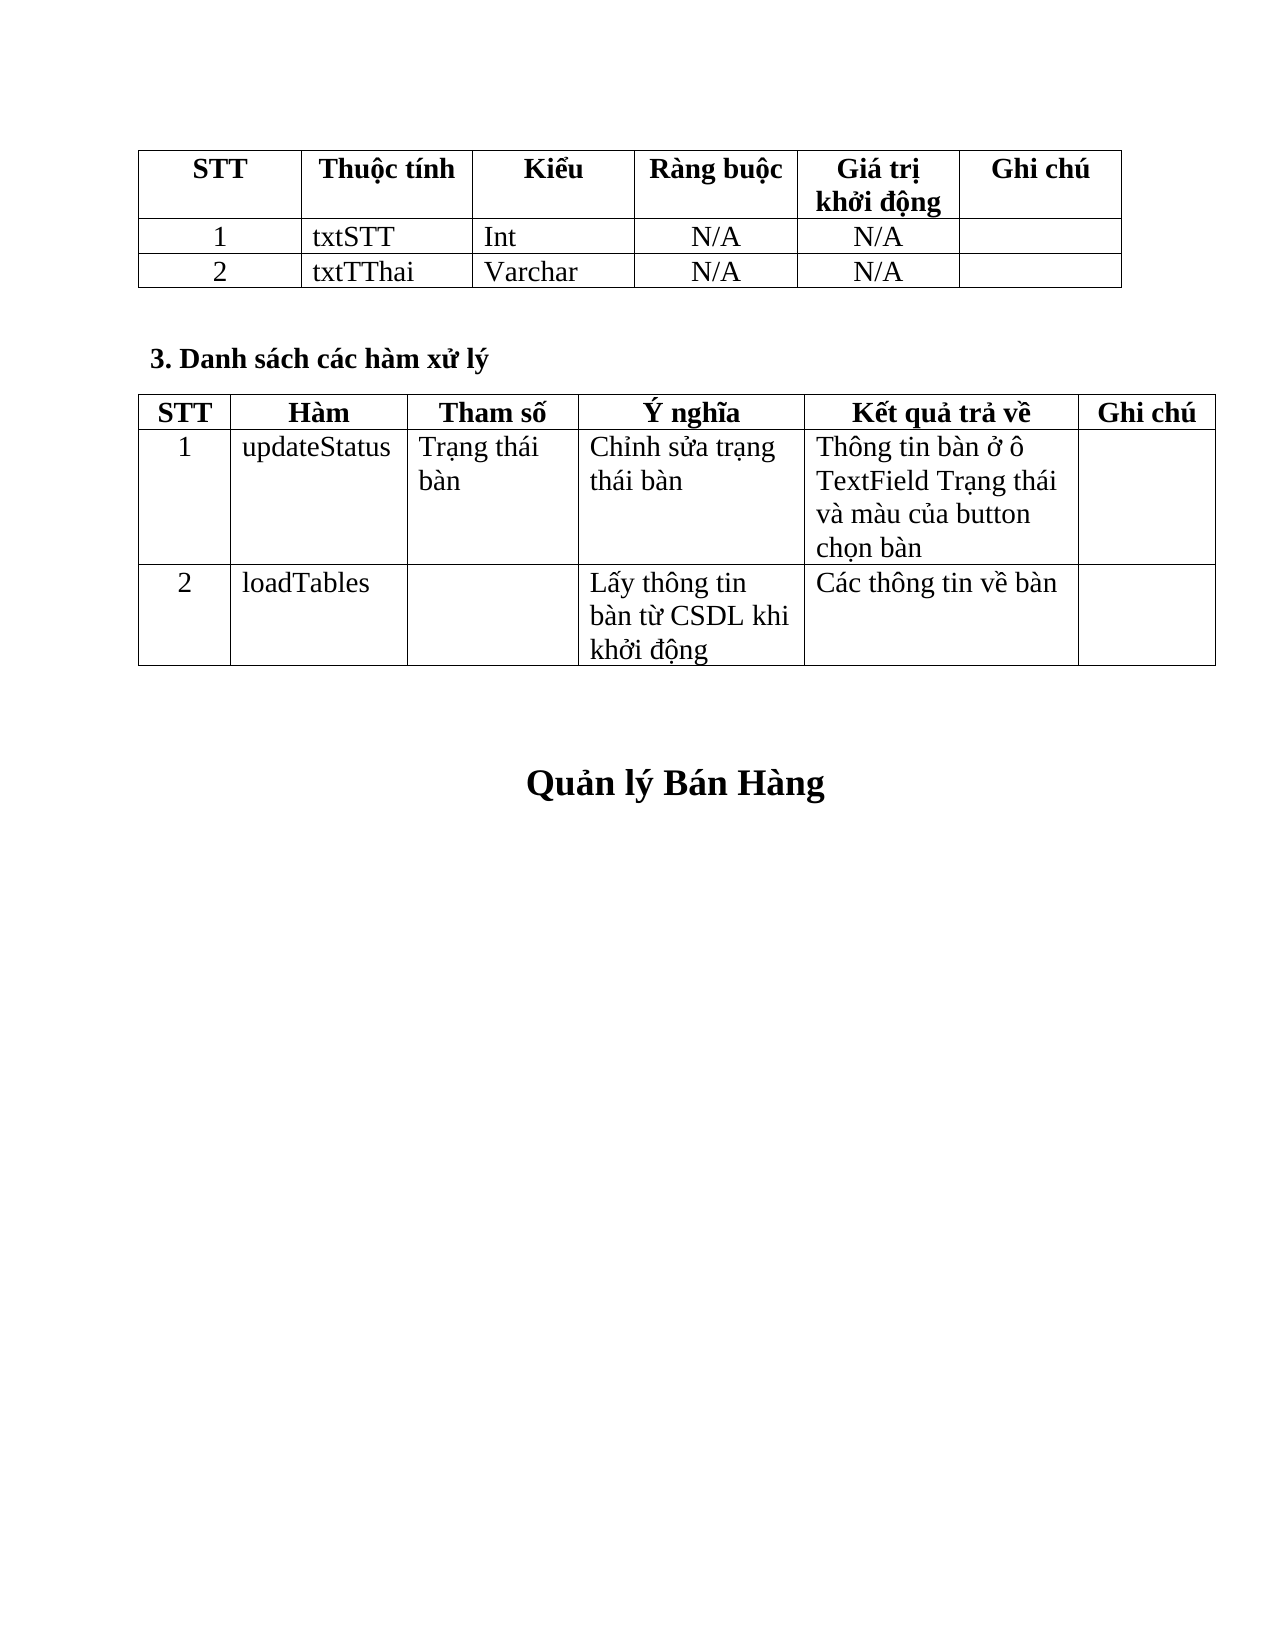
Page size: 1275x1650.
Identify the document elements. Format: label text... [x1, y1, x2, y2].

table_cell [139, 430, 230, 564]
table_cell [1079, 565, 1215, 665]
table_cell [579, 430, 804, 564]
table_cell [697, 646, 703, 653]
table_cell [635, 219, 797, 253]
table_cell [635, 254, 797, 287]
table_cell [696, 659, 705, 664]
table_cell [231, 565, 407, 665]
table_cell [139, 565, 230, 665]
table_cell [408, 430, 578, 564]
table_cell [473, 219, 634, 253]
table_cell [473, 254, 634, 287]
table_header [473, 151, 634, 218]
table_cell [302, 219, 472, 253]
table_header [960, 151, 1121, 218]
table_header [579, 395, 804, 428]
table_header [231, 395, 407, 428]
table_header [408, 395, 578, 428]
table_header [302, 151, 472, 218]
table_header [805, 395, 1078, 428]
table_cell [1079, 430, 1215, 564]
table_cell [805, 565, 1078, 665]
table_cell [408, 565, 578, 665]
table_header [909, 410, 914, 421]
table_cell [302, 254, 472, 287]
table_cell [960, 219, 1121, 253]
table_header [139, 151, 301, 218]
text Quản lý Bán Hàng [150, 760, 1125, 803]
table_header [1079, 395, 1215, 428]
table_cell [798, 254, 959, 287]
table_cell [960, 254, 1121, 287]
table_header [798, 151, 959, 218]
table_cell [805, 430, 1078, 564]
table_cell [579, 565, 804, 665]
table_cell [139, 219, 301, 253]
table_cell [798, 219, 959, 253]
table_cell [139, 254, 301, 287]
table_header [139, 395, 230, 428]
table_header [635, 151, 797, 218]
text 3. Danh sách các hàm xử lý [150, 341, 1125, 375]
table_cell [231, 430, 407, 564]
